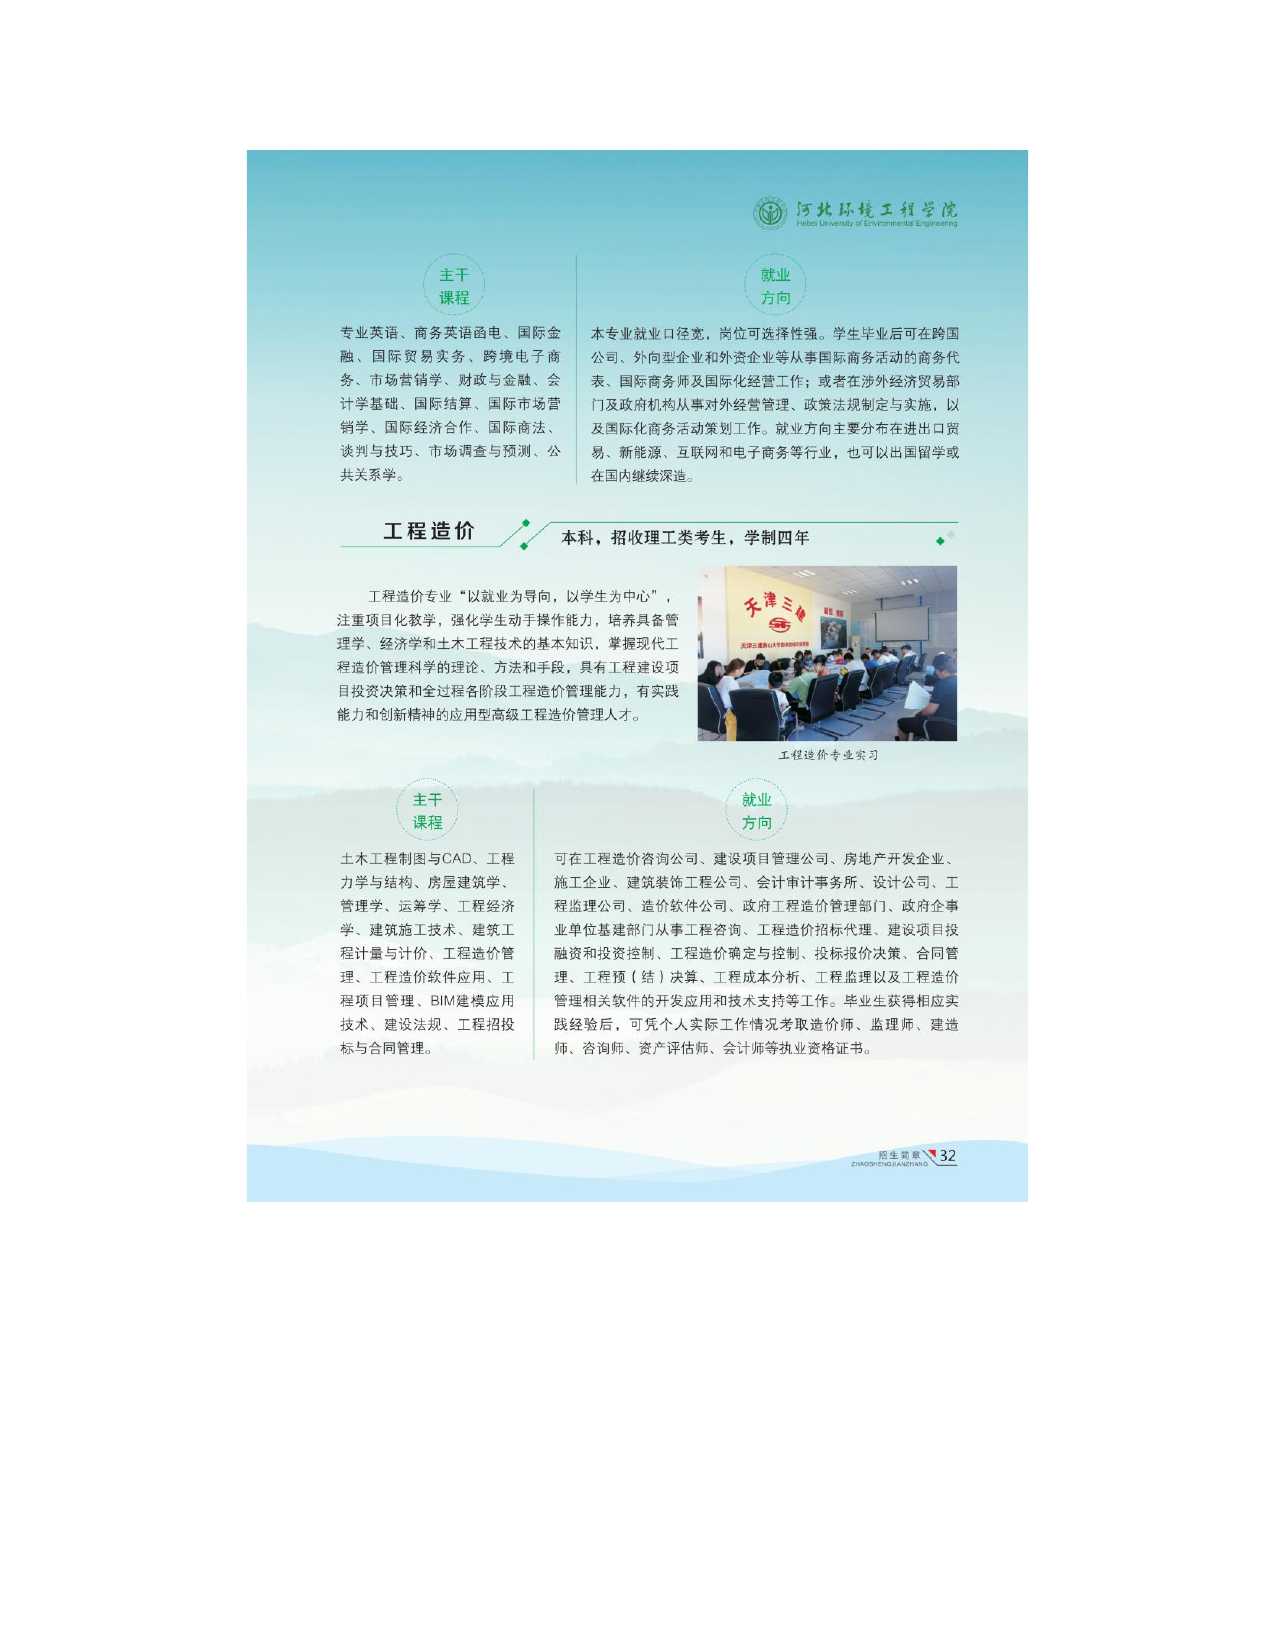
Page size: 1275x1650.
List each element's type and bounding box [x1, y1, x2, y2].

picture [246, 150, 1029, 1202]
